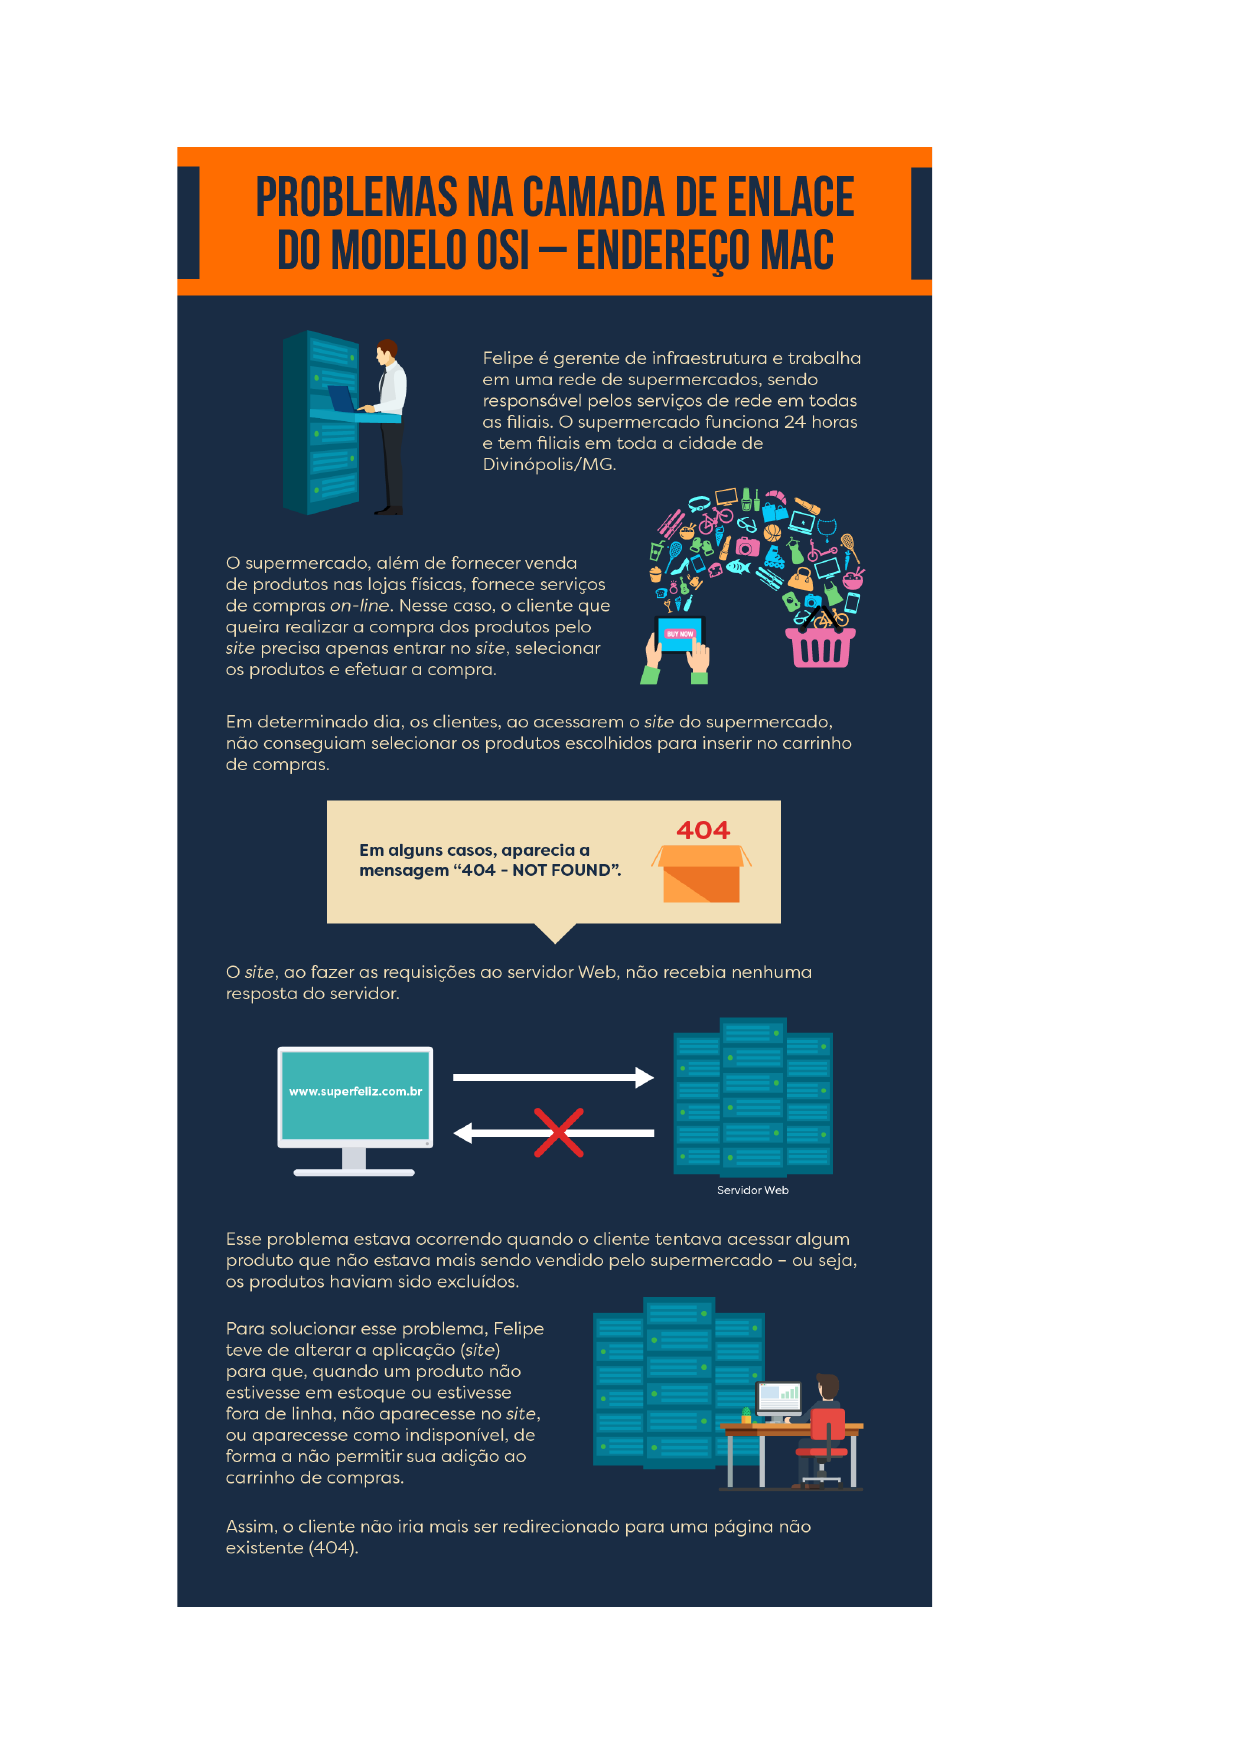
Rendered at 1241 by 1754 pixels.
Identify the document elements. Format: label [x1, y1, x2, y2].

picture [177, 147, 933, 1607]
